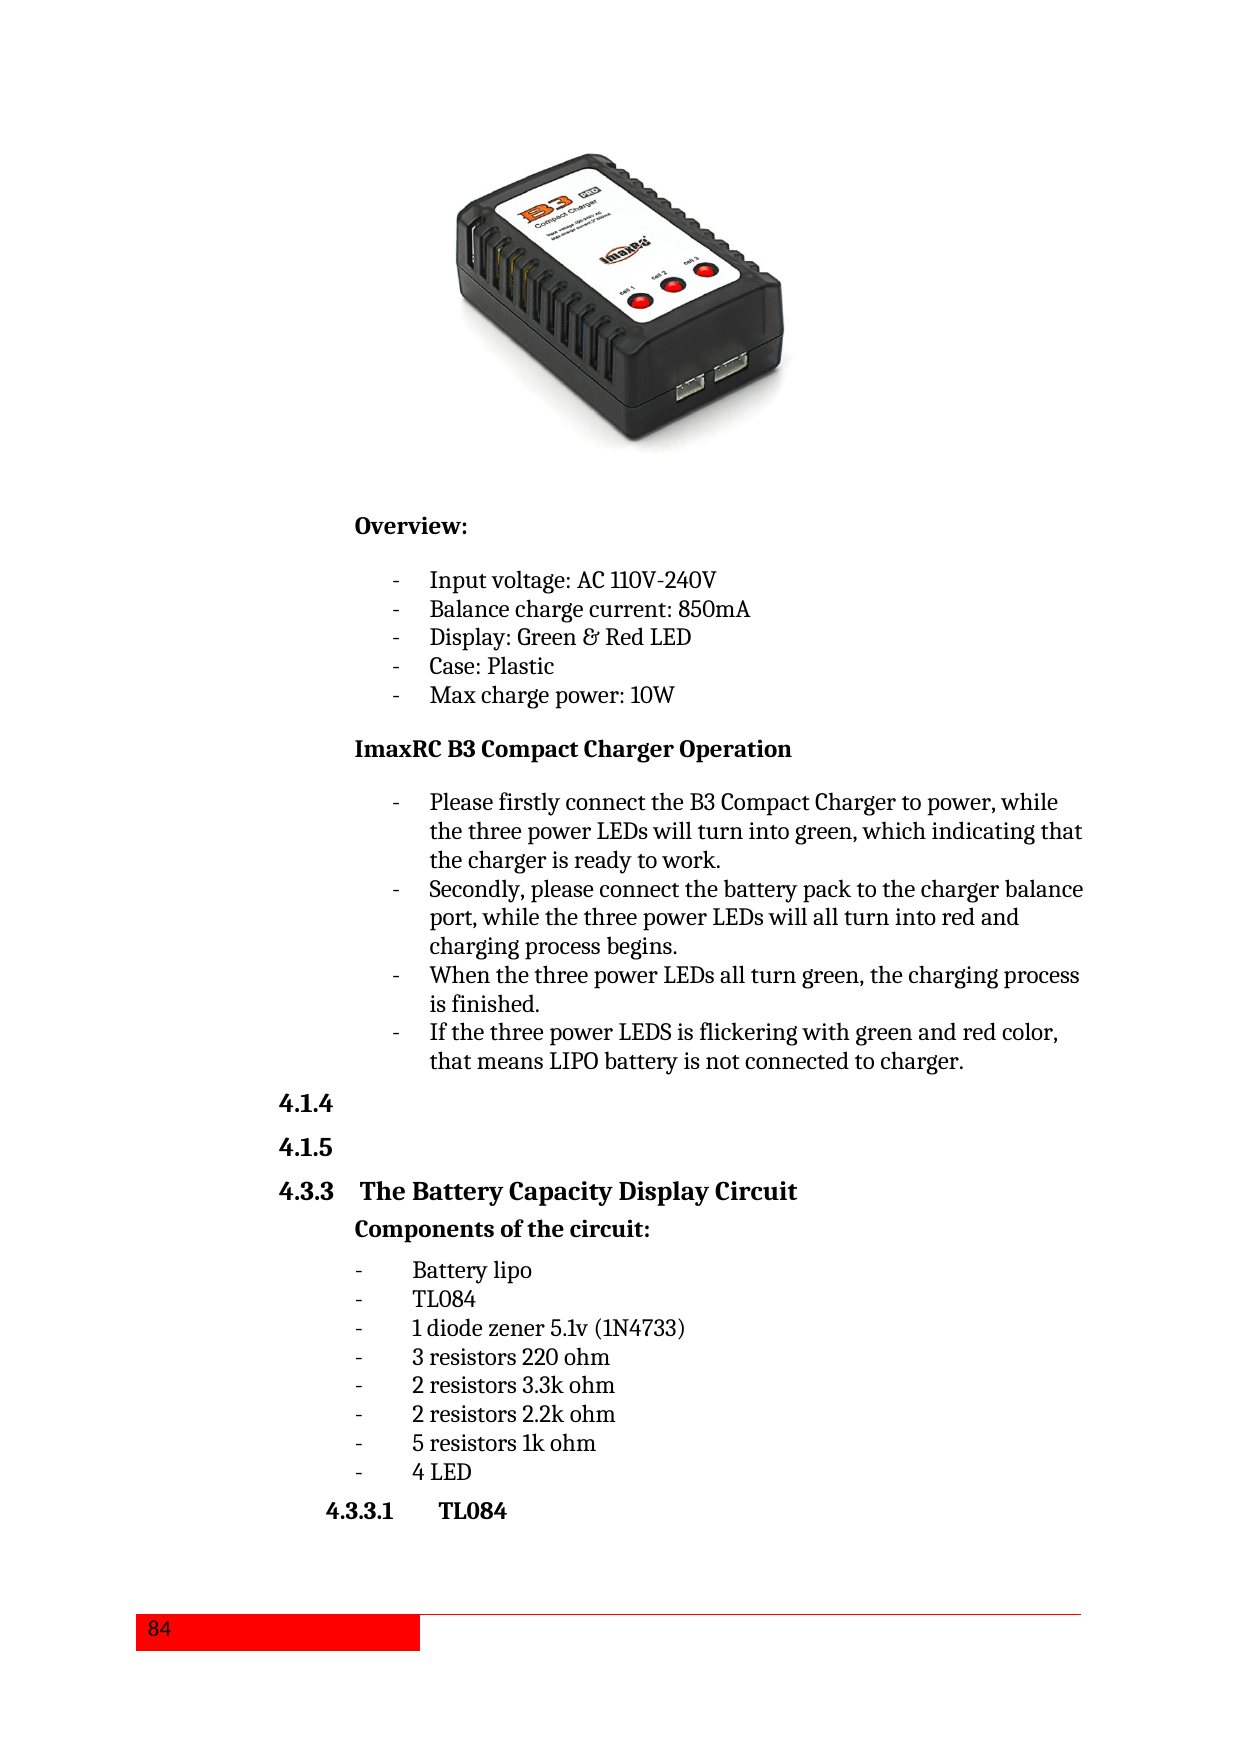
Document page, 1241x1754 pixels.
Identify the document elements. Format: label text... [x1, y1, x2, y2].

text - 4 LED [354, 1457, 1092, 1486]
list Input voltage: AC 110V-240V [392, 566, 1092, 594]
list Secondly, please connect the battery pack to the charger balance port, while the three power LEDs will all turn into red and charging process begins. [392, 874, 1092, 961]
subtitle The Battery Capacity Display Circuit [279, 1176, 1092, 1207]
list Display: Green & Red LED [392, 623, 1092, 652]
text - Battery lipo [354, 1256, 1092, 1285]
text ImaxRC B3 Compact Charger Operation [354, 734, 1092, 763]
text - 5 resistors 1k ohm [354, 1429, 1092, 1457]
subtitle TL084 [326, 1497, 1092, 1525]
text - TL084 [354, 1285, 1092, 1314]
list If the three power LEDS is flickering with green and red color, that means LIPO battery is not connected to charger. [392, 1018, 1092, 1076]
text Overview: [354, 512, 1092, 541]
text - 2 resistors 3.3k ohm [354, 1371, 1092, 1400]
list Balance charge current: 850mA [392, 594, 1092, 623]
text Components of the circuit: [354, 1215, 1092, 1244]
text - 3 resistors 220 ohm [354, 1342, 1092, 1371]
list When the three power LEDs all turn green, the charging process is finished. [392, 961, 1092, 1018]
list Case: Plastic [392, 652, 1092, 681]
text - 1 diode zener 5.1v (1N4733) [354, 1314, 1092, 1342]
text - 2 resistors 2.2k ohm [354, 1400, 1092, 1429]
picture [374, 118, 866, 487]
list Max charge power: 10W [392, 681, 1092, 709]
list Please firstly connect the B3 Compact Charger to power, while the three power LEDs will turn into green, which indicating that the charger is ready to work. [392, 788, 1092, 874]
